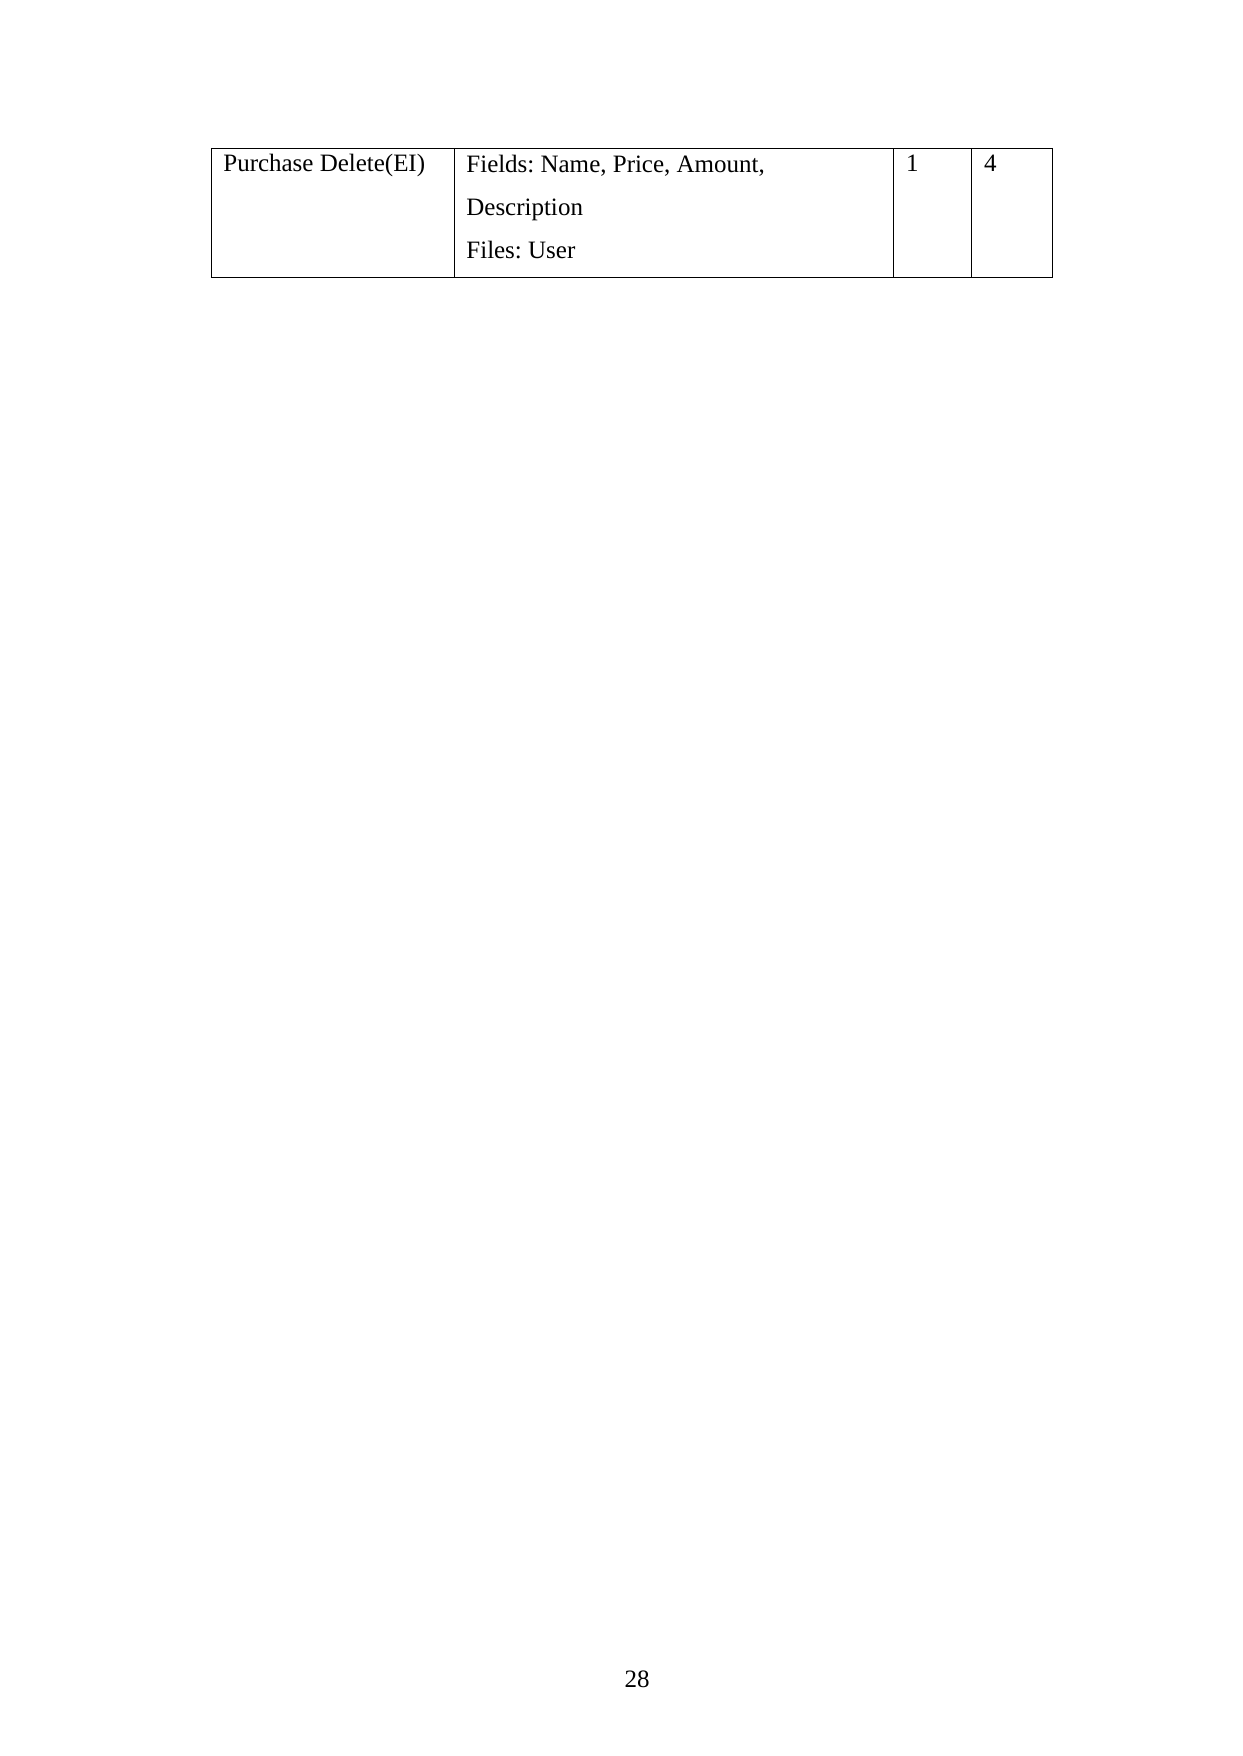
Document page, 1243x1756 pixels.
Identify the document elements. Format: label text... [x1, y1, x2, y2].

table_cell 4 [972, 149, 1052, 277]
table_cell 1 [894, 149, 971, 277]
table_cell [455, 149, 893, 277]
table_cell Purchase Delete(EI) [212, 149, 454, 277]
